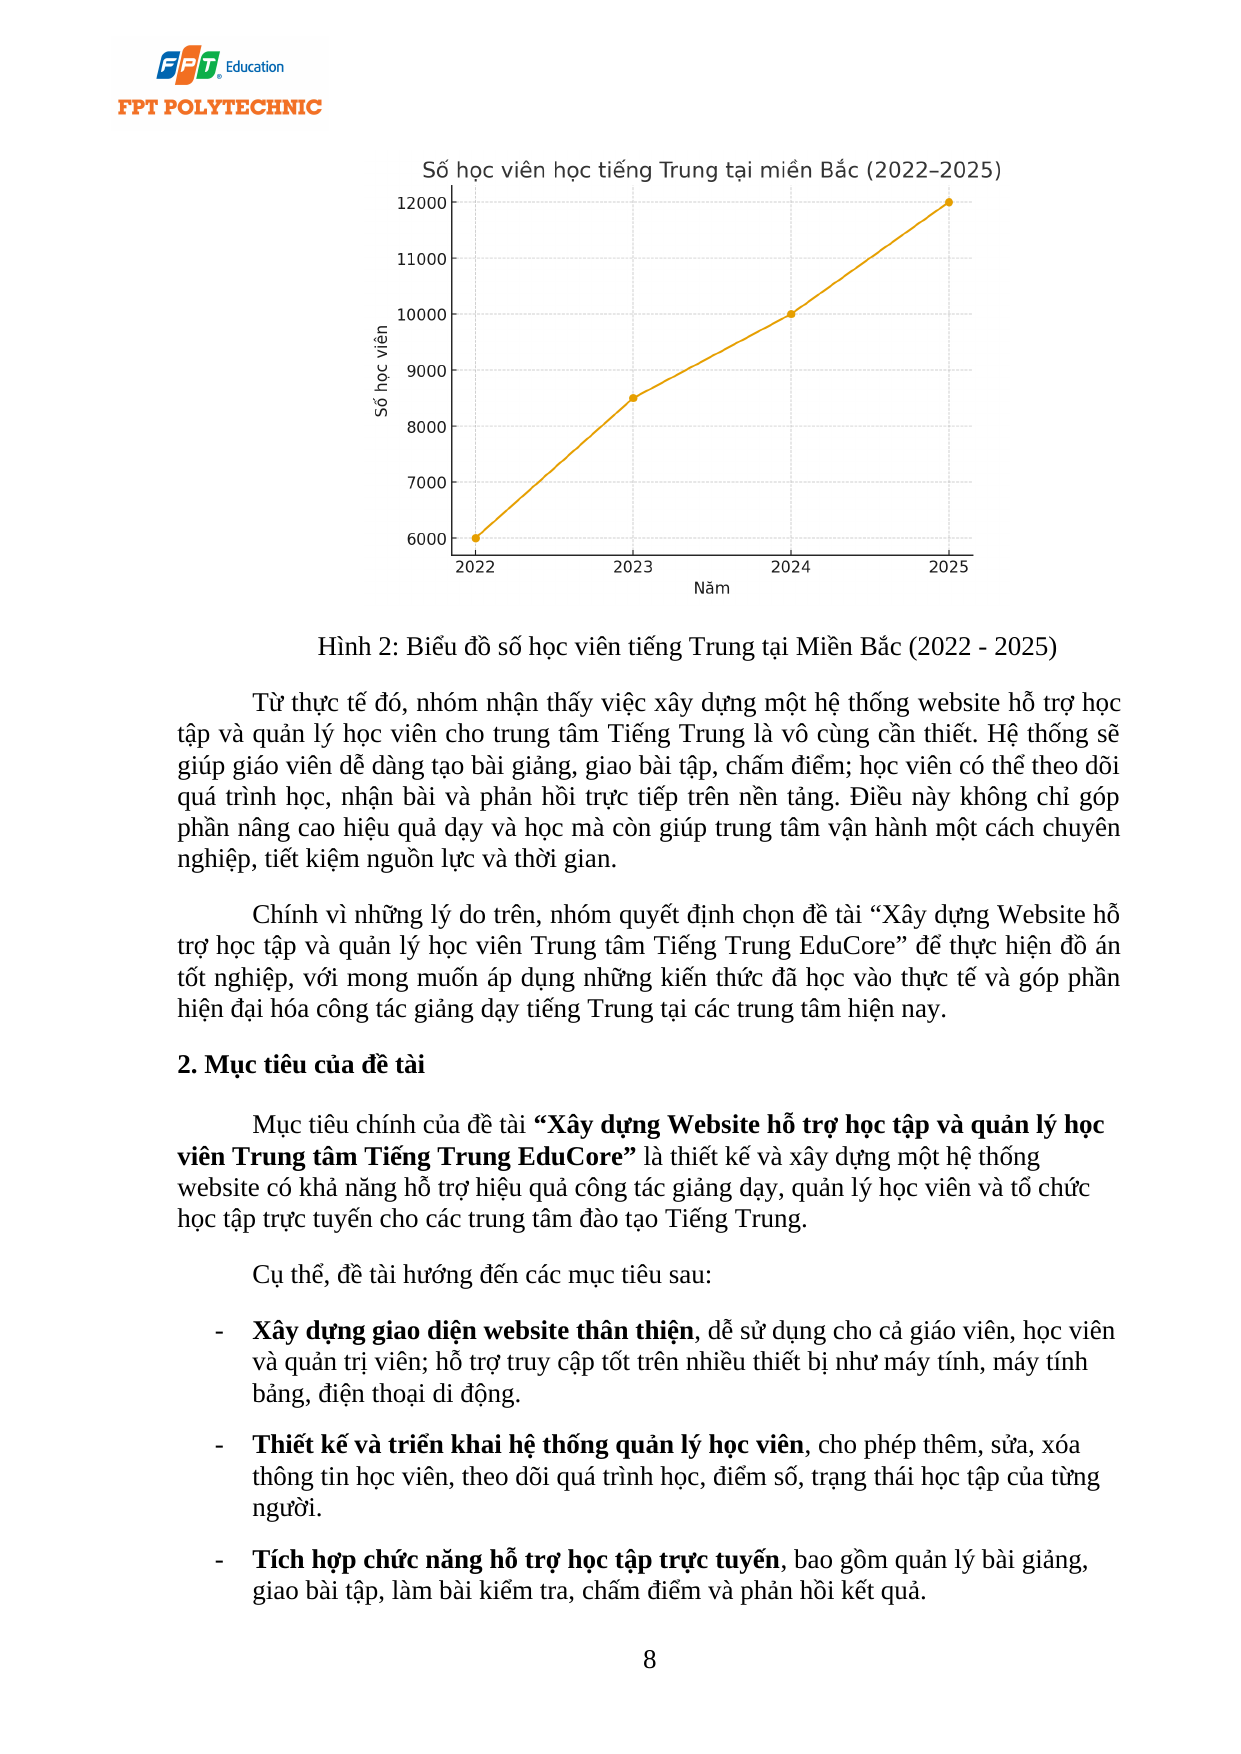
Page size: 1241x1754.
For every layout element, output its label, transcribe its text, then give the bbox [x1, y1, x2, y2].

list Xây dựng giao diện website thân thiện, dễ sử dụng cho cả giáo viên, học viên và quản trị viên; hỗ trợ truy cập tốt trên nhiều thiết bị như máy tính, máy tính bảng, điện thoại di động. [214, 1314, 1122, 1408]
list Tích hợp chức năng hỗ trợ học tập trực tuyến, bao gồm quản lý bài giảng, giao bài tập, làm bài kiểm tra, chấm điểm và phản hồi kết quả. [214, 1543, 1122, 1605]
text Mục tiêu chính của đề tài “Xây dựng Website hỗ trợ học tập và quản lý học viên Trung tâm Tiếng Trung EduCore” là thiết kế và xây dựng một hệ thống website có khả năng hỗ trợ hiệu quả công tác giảng dạy, quản lý học viên và tổ chức học tập trực tuyến cho các trung tâm đào tạo Tiếng Trung. [177, 1109, 1122, 1233]
text Cụ thể, đề tài hướng đến các mục tiêu sau: [177, 1258, 1122, 1289]
picture [111, 36, 329, 131]
subtitle 2. Mục tiêu của đề tài [177, 1048, 1122, 1079]
text Chính vì những lý do trên, nhóm quyết định chọn đề tài “Xây dựng Website hỗ trợ học tập và quản lý học viên Trung tâm Tiếng Trung EduCore” để thực hiện đồ án tốt nghiệp, với mong muốn áp dụng những kiến thức đã học vào thực tế và góp phần hiện đại hóa công tác giảng dạy tiếng Trung tại các trung tâm hiện nay. [177, 898, 1122, 1023]
text Hình 2: Biểu đồ số học viên tiếng Trung tại Miền Bắc (2022 - 2025) [177, 630, 1122, 661]
list Thiết kế và triển khai hệ thống quản lý học viên, cho phép thêm, sửa, xóa thông tin học viên, theo dõi quá trình học, điểm số, trạng thái học tập của từng người. [214, 1429, 1122, 1522]
picture [364, 150, 1010, 606]
text Từ thực tế đó, nhóm nhận thấy việc xây dựng một hệ thống website hỗ trợ học tập và quản lý học viên cho trung tâm Tiếng Trung là vô cùng cần thiết. Hệ thống sẽ giúp giáo viên dễ dàng tạo bài giảng, giao bài tập, chấm điểm; học viên có thể theo dõi quá trình học, nhận bài và phản hồi trực tiếp trên nền tảng. Điều này không chỉ góp phần nâng cao hiệu quả dạy và học mà còn giúp trung tâm vận hành một cách chuyên nghiệp, tiết kiệm nguồn lực và thời gian. [177, 686, 1122, 873]
